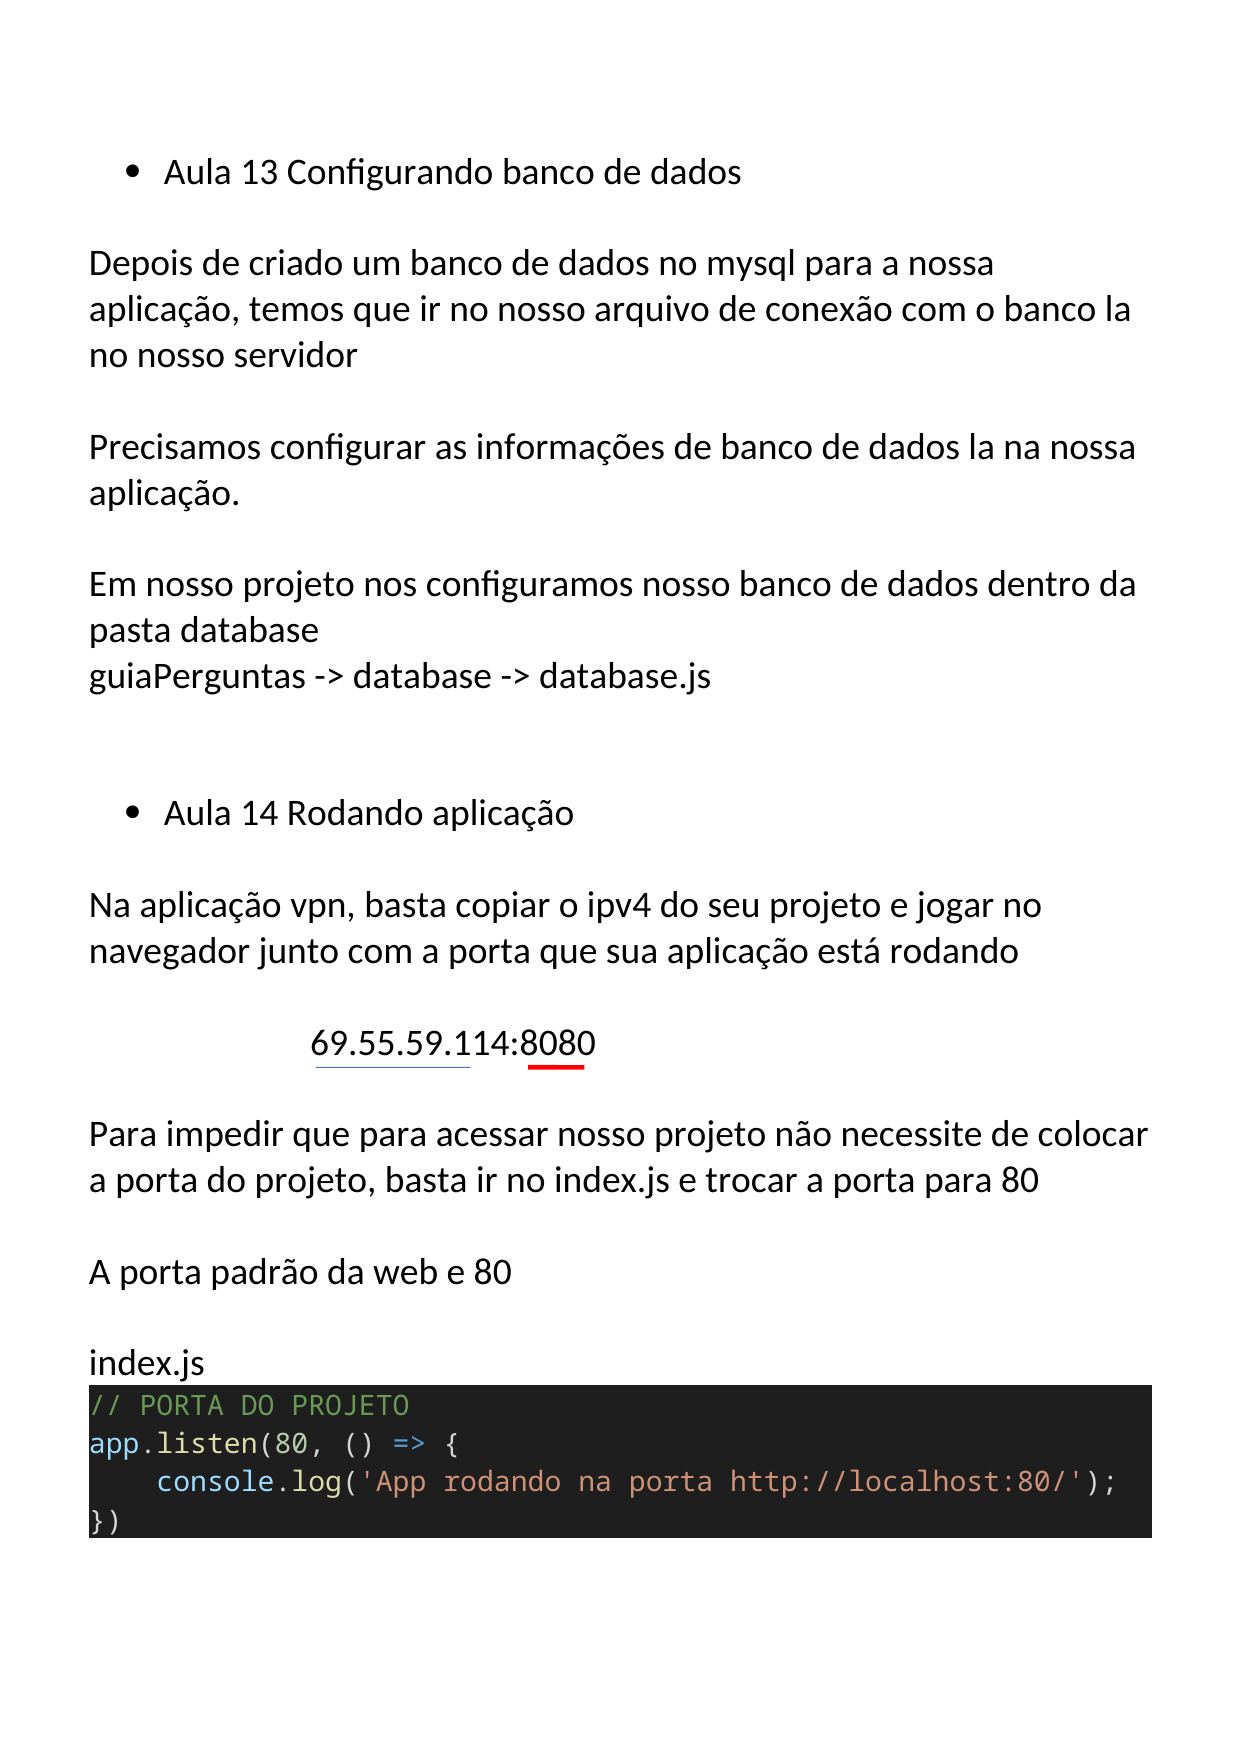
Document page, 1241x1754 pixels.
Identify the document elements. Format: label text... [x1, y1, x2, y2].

list Aula 14 Rodando aplicação [126, 789, 1152, 835]
list Aula 13 Configurando banco de dados [126, 148, 1152, 193]
text A porta padrão da web e 80 [89, 1248, 1152, 1293]
text index.js [89, 1339, 1152, 1385]
text Em nosso projeto nos configuramos nosso banco de dados dentro da pasta database [89, 560, 1152, 652]
text Depois de criado um banco de dados no mysql para a nossa aplicação, temos que ir no nosso arquivo de conexão com o banco la no nosso servidor [89, 239, 1152, 377]
text Para impedir que para acessar nosso projeto não necessite de colocar a porta do projeto, basta ir no index.js e trocar a porta para 80 [89, 1110, 1152, 1202]
text app.listen(80, () => { [89, 1423, 1152, 1462]
text }) [89, 1500, 1152, 1538]
text // PORTA DO PROJETO [89, 1385, 1152, 1423]
text Precisamos configurar as informações de banco de dados la na nossa aplicação. [89, 423, 1152, 514]
text Na aplicação vpn, basta copiar o ipv4 do seu projeto e jogar no navegador junto com a porta que sua aplicação está rodando [89, 881, 1152, 973]
text 69.55.59.114:8080 [89, 1018, 1152, 1064]
text guiaPerguntas -> database -> database.js [89, 652, 1152, 698]
text console.log('App rodando na porta http://localhost:80/'); [89, 1462, 1152, 1500]
